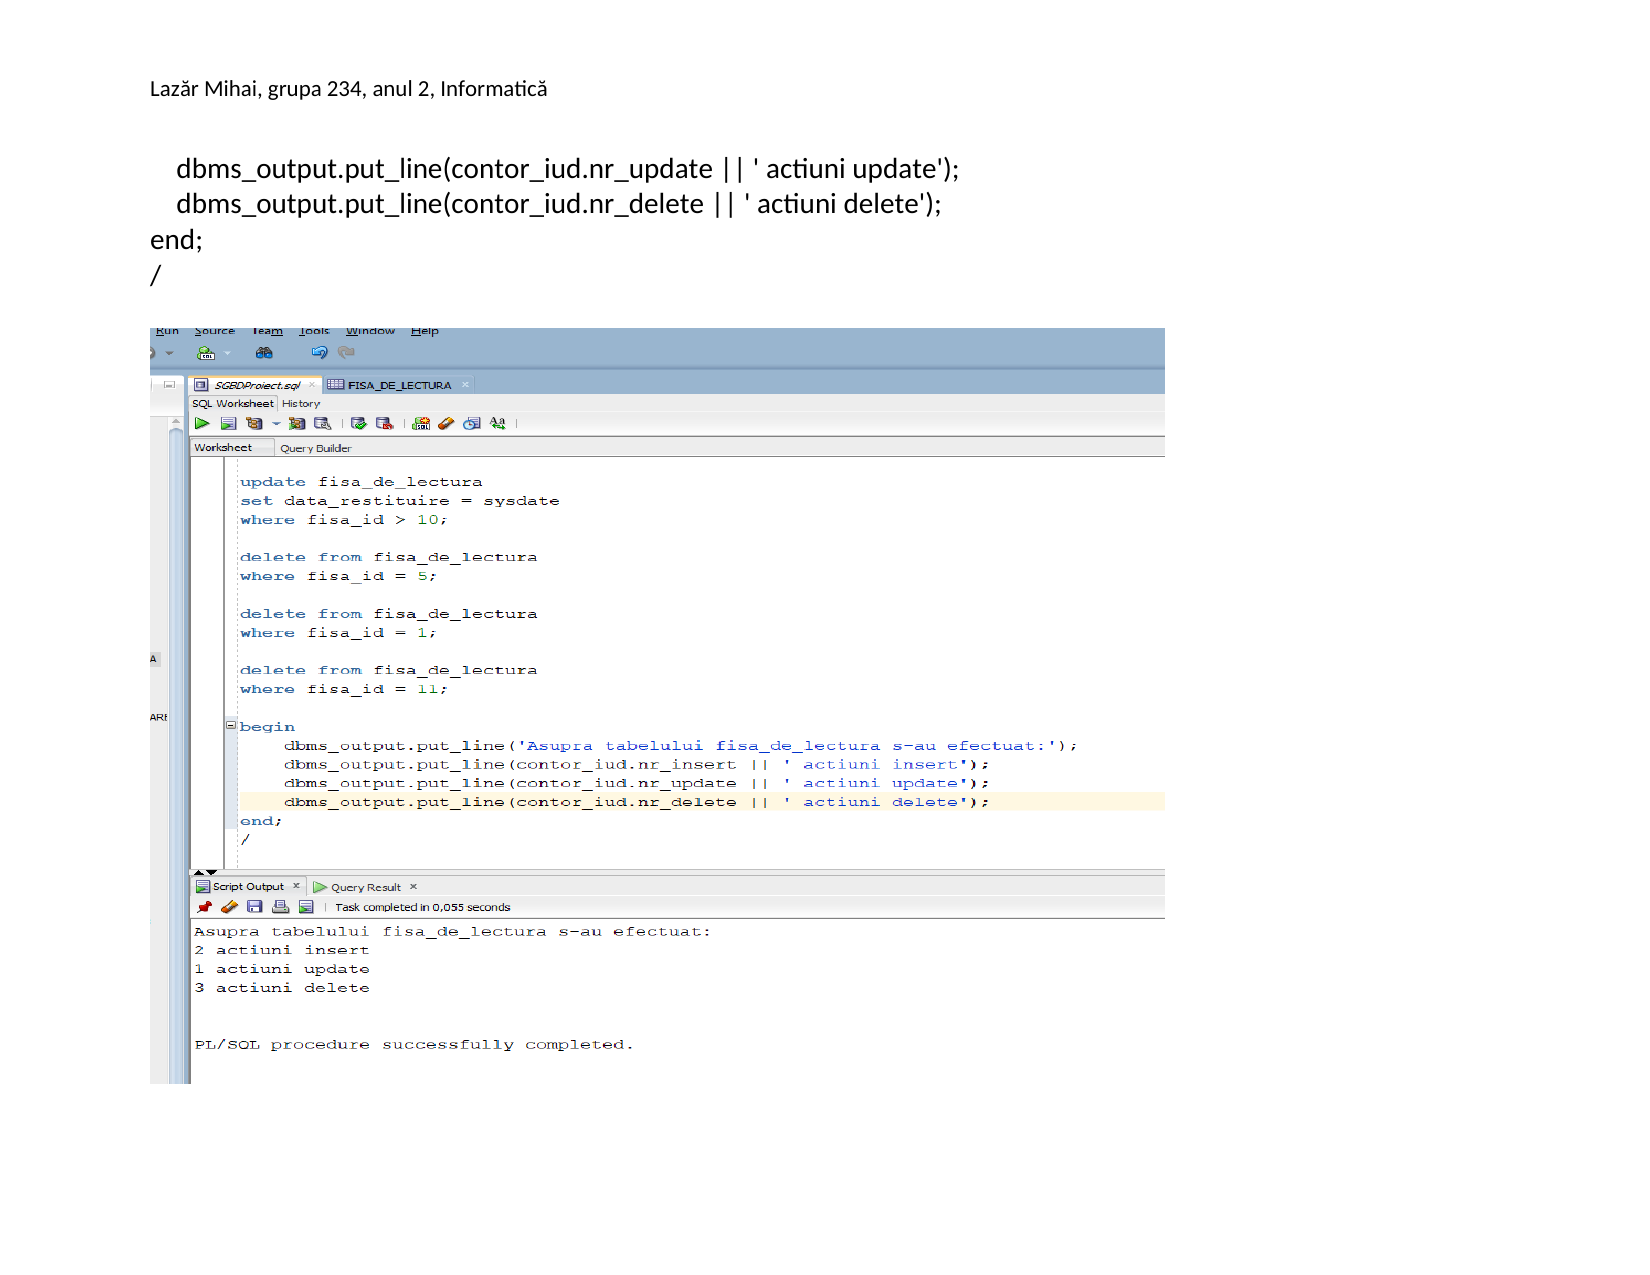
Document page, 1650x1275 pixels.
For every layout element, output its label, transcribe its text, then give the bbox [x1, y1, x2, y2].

picture [150, 328, 1165, 1084]
text end; [150, 221, 1500, 257]
text dbms_output.put_line(contor_iud.nr_delete || ' actiuni delete'); [150, 186, 1500, 221]
text dbms_output.put_line(contor_iud.nr_update || ' actiuni update'); [150, 150, 1500, 186]
text / [150, 257, 1500, 292]
